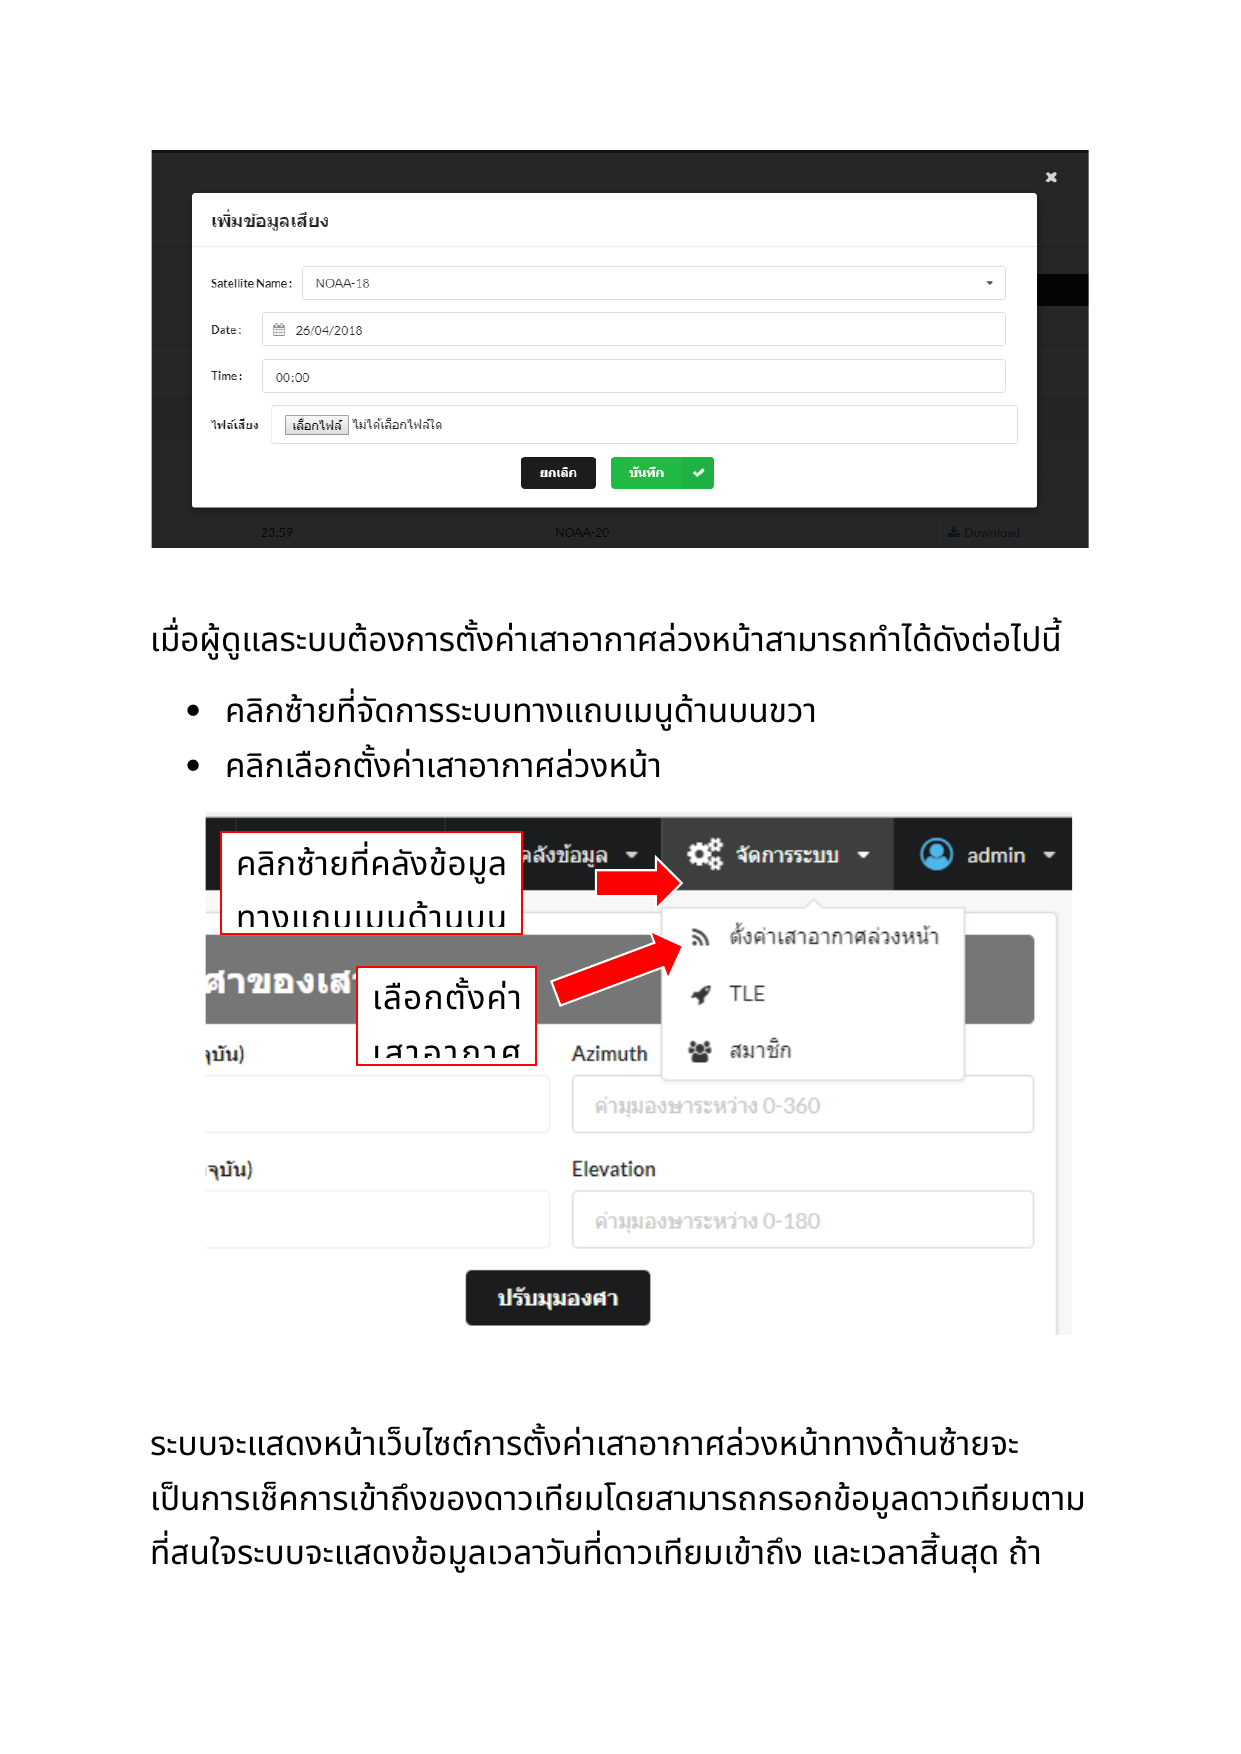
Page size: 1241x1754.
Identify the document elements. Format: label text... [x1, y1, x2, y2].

picture [151, 150, 1089, 548]
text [150, 1420, 1090, 1579]
list คลิกเลือกตั้งค่าเสาอากาศล่วงหน้า [187, 742, 1090, 792]
list คลิกซ้ายที่จัดการระบบทางแถบเมนูด้านบนขวา [187, 687, 1090, 738]
picture [205, 812, 1073, 1335]
text เมื่อผู้ดูแลระบบต้องการตั้งค่าเสาอากาศล่วงหน้าสามารถทำได้ดังต่อไปนี้ [150, 616, 1090, 667]
